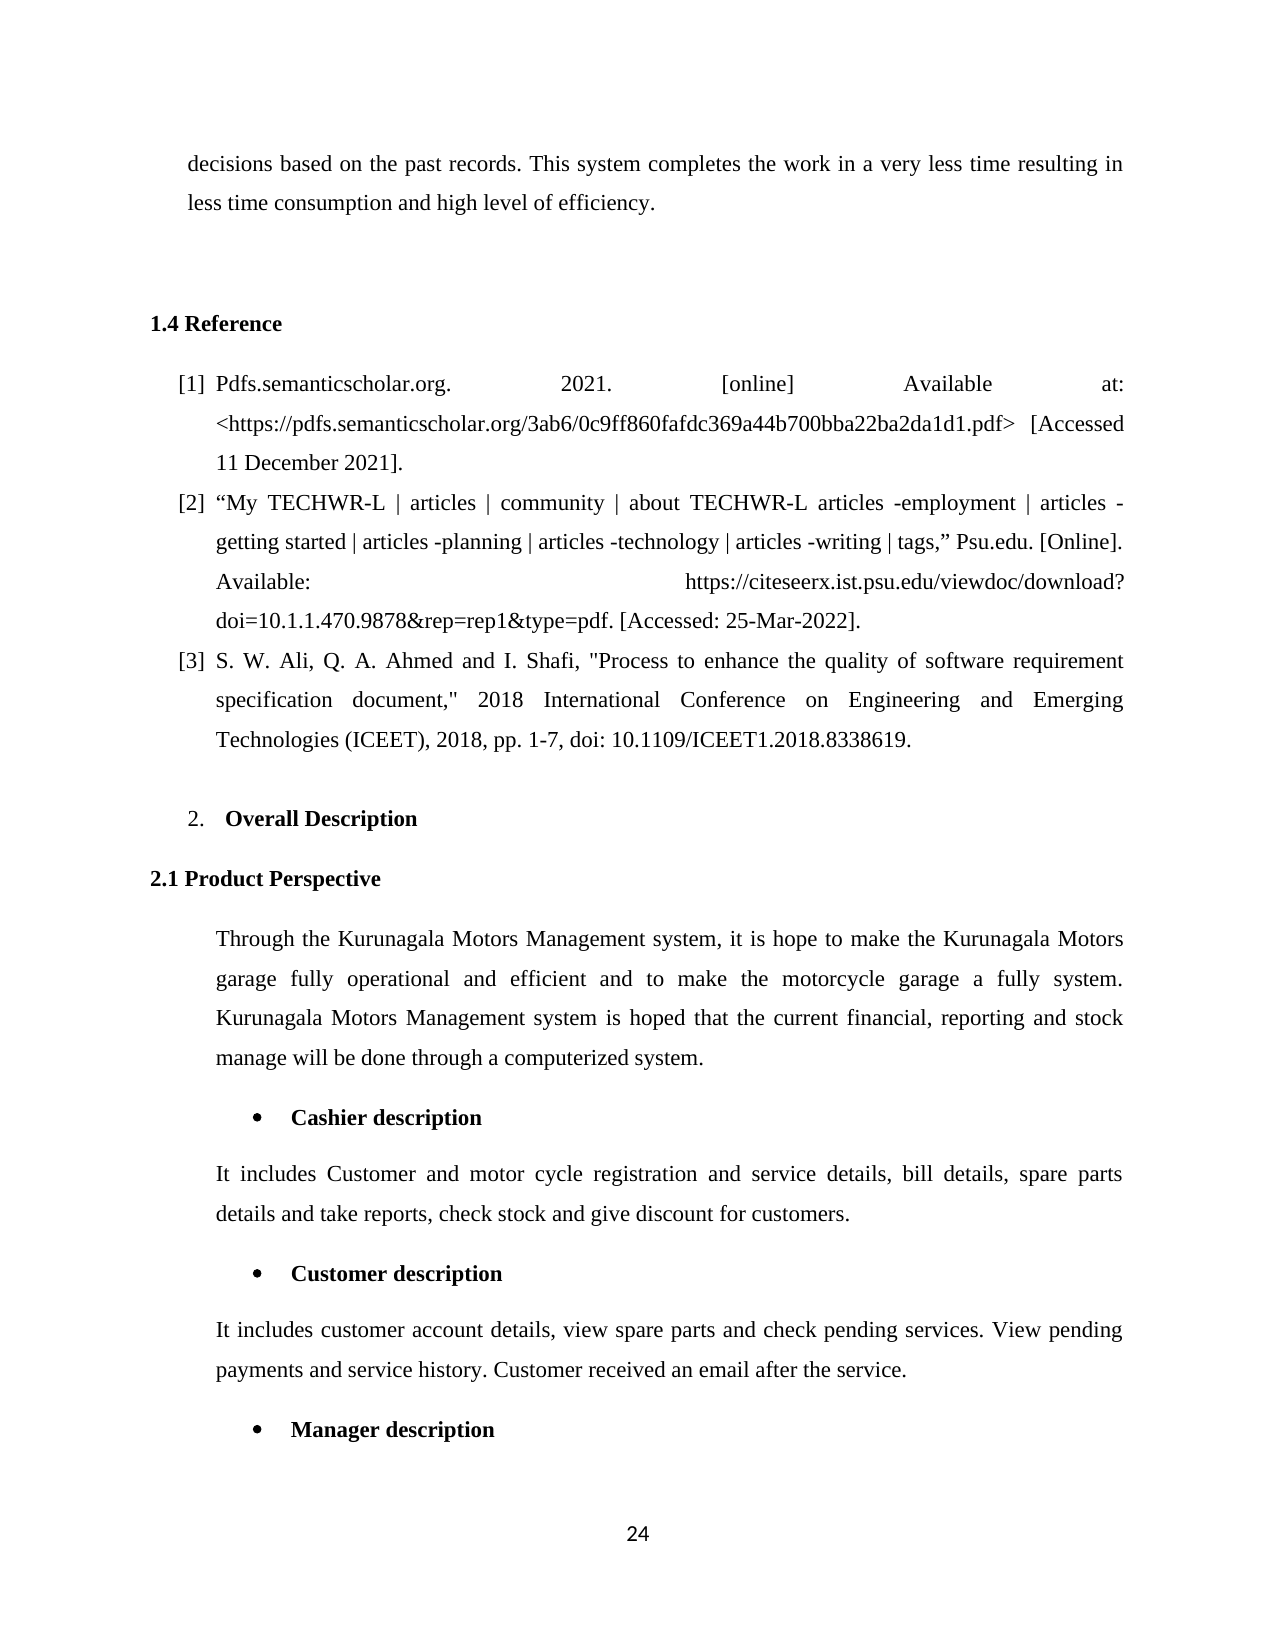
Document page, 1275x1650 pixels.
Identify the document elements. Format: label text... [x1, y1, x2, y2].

text It includes Customer and motor cycle registration and service details, bill details, spare parts details and take reports, check stock and give discount for customers. [216, 1160, 1125, 1226]
list “My TECHWR-L | articles | community | about TECHWR-L articles -employment | articles -getting started | articles -planning | articles -technology | articles -writing | tags,” Psu.edu. [Online]. Available: https://citeseerx.ist.psu.edu/viewdoc/download?doi=10.1.1.470.9878&rep=rep1&type=pdf. [Accessed: 25-Mar-2022]. [178, 489, 1125, 634]
text It includes customer account details, view spare parts and check pending services. View pending payments and service history. Customer received an email after the service. [216, 1316, 1125, 1382]
list Cashier description [253, 1104, 1125, 1130]
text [187, 150, 1125, 216]
list Overall Description [187, 805, 1125, 831]
list Pdfs.semanticscholar.org. 2021. [online] Available at: <https://pdfs.semanticscholar.org/3ab6/0c9ff860fafdc369a44b700bba22ba2da1d1.pdf> [Accessed 11 December 2021]. [178, 370, 1125, 476]
text 1.4 Reference [150, 310, 1125, 336]
list S. W. Ali, Q. A. Ahmed and I. Shafi, "Process to enhance the quality of software requirement specification document," 2018 International Conference on Engineering and Emerging Technologies (ICEET), 2018, pp. 1-7, doi: 10.1109/ICEET1.2018.8338619. [178, 647, 1125, 752]
list Customer description [253, 1260, 1125, 1286]
list Manager description [253, 1416, 1125, 1442]
text 2.1 Product Perspective [150, 865, 1125, 891]
text Through the Kurunagala Motors Management system, it is hope to make the Kurunagala Motors garage fully operational and efficient and to make the motorcycle garage a fully system. Kurunagala Motors Management system is hoped that the current financial, reporting and stock manage will be done through a computerized system. [216, 925, 1125, 1070]
